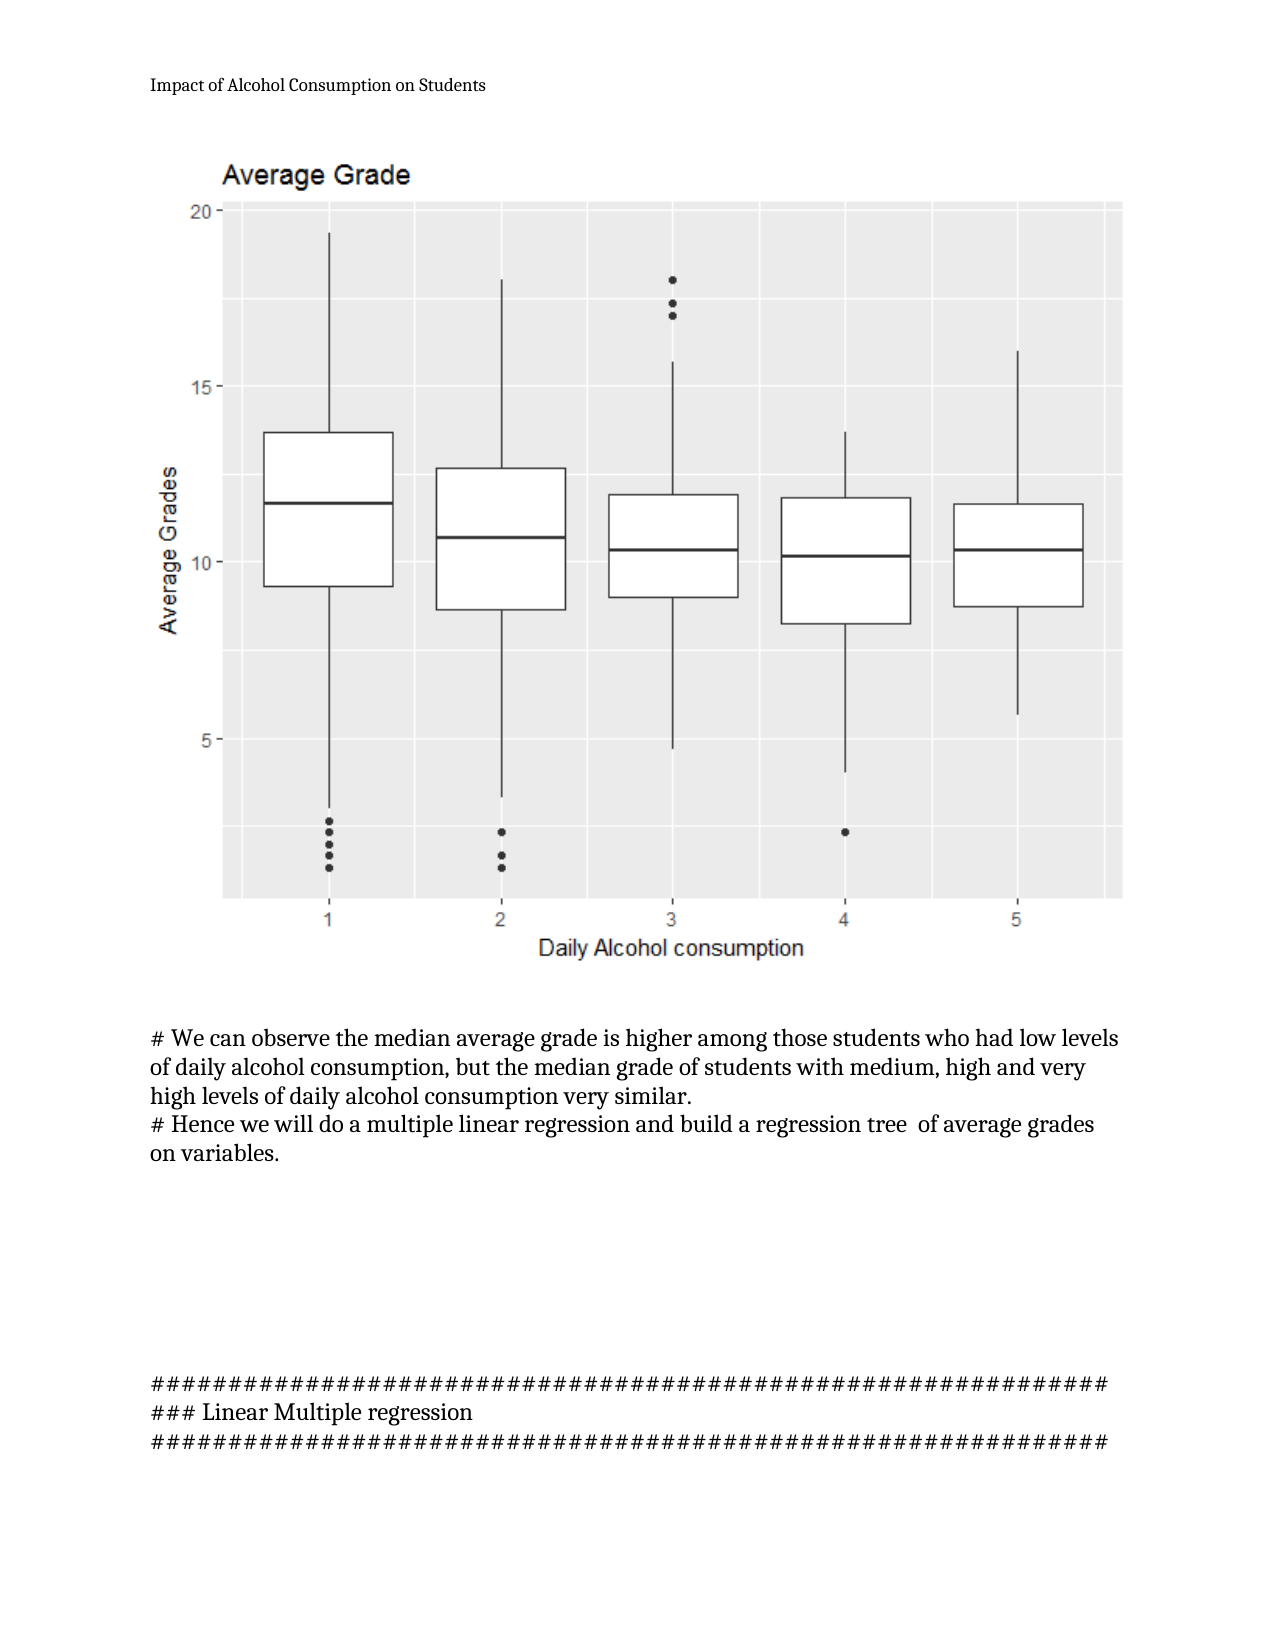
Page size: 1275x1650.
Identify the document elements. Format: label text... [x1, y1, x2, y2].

text ############################################################## [150, 1369, 1125, 1398]
text ### Linear Multiple regression [150, 1398, 1125, 1427]
text # We can observe the median average grade is higher among those students who had low levels of daily alcohol consumption, but the median grade of students with medium, high and very high levels of daily alcohol consumption very similar. [150, 1024, 1125, 1110]
text ############################################################## [150, 1427, 1125, 1455]
text # Hence we will do a multiple linear regression and build a regression tree of average grades on variables. [150, 1110, 1125, 1168]
picture [150, 150, 1125, 967]
